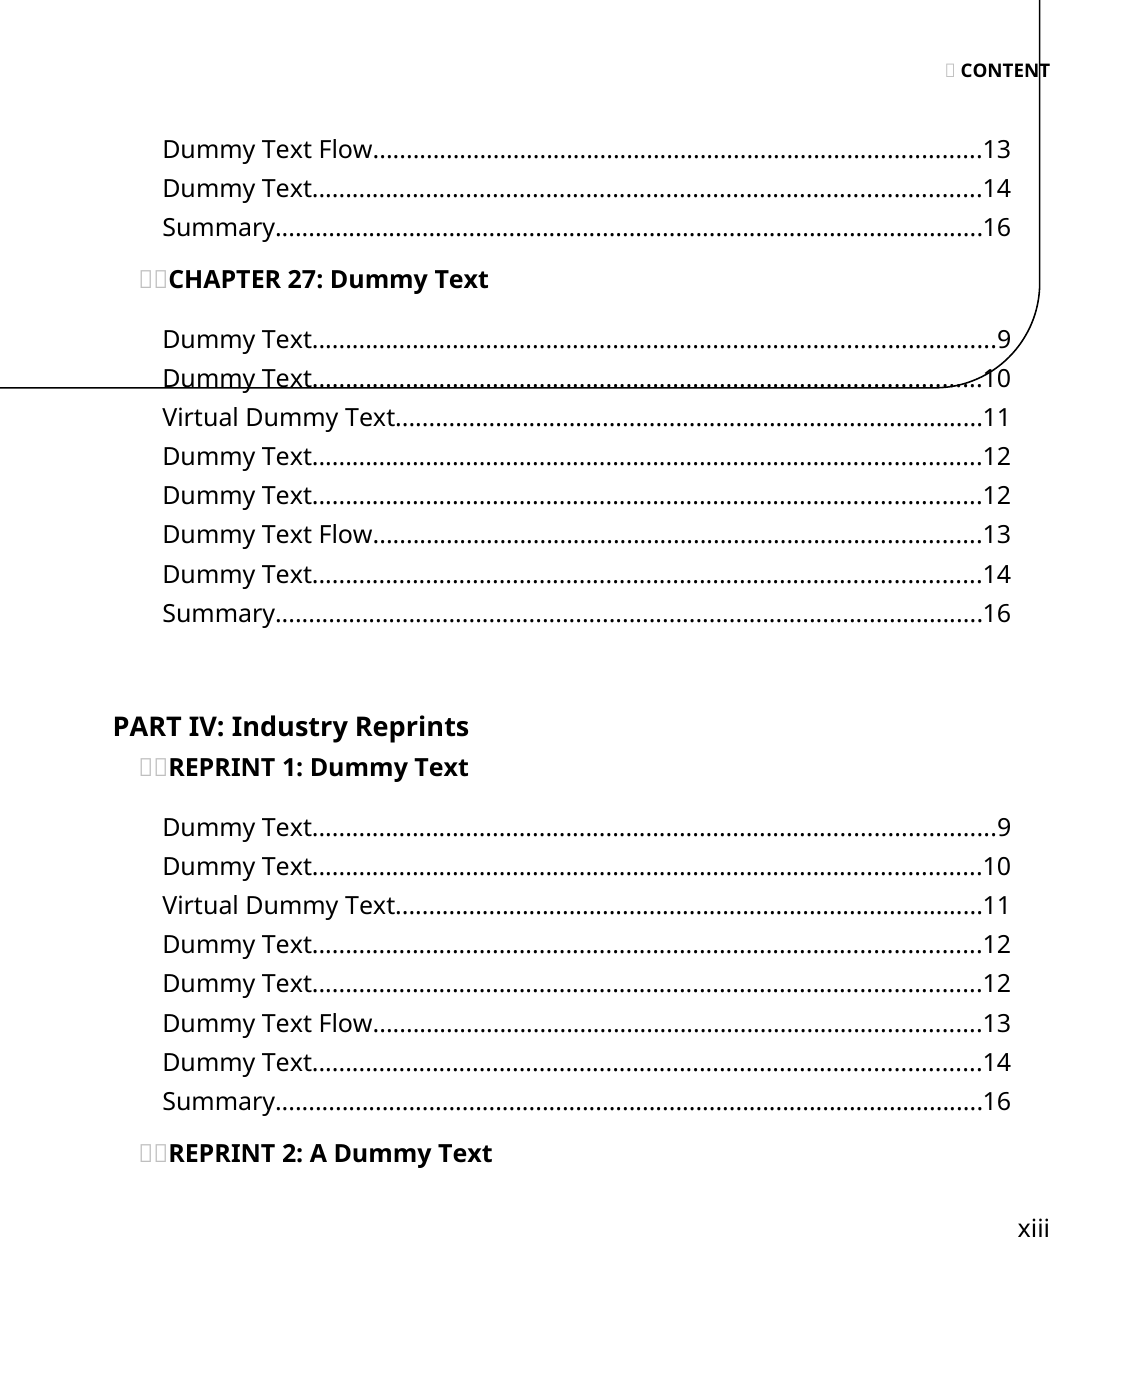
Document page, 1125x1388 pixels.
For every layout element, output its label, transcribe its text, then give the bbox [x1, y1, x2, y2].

text Dummy Text 10 [162, 849, 1050, 883]
text Dummy Text 9 [162, 809, 1050, 843]
text Dummy Text 12 [162, 966, 1050, 1000]
text Dummy Text 12 [162, 927, 1050, 961]
text Dummy Text Flow 13 [162, 1005, 1050, 1039]
text PART IV: Industry Reprints 309 [112, 707, 1050, 744]
text Dummy Text 9 [162, 321, 1050, 355]
text Dummy Text Flow 13 [162, 517, 1050, 551]
text Summary 16 [162, 1084, 1050, 1118]
text REPRINT 1: Dummy Text 311 [138, 749, 1050, 783]
text Virtual Dummy Text 11 [162, 399, 1050, 434]
text Dummy Text Flow 13 [162, 131, 1050, 165]
text Dummy Text 14 [162, 170, 1050, 204]
text Dummy Text 14 [162, 556, 1050, 590]
text Dummy Text 12 [162, 439, 1050, 473]
text Dummy Text 14 [162, 1044, 1050, 1078]
text Summary 16 [162, 595, 1050, 629]
text Virtual Dummy Text 11 [162, 888, 1050, 922]
text CHAPTER 27: Dummy Text 287 [138, 261, 1050, 295]
text REPRINT 2: A Dummy Text 319 [138, 1135, 1050, 1169]
text Dummy Text 10 [162, 360, 1050, 394]
text Dummy Text 12 [162, 478, 1050, 512]
text Summary 16 [162, 209, 1050, 244]
